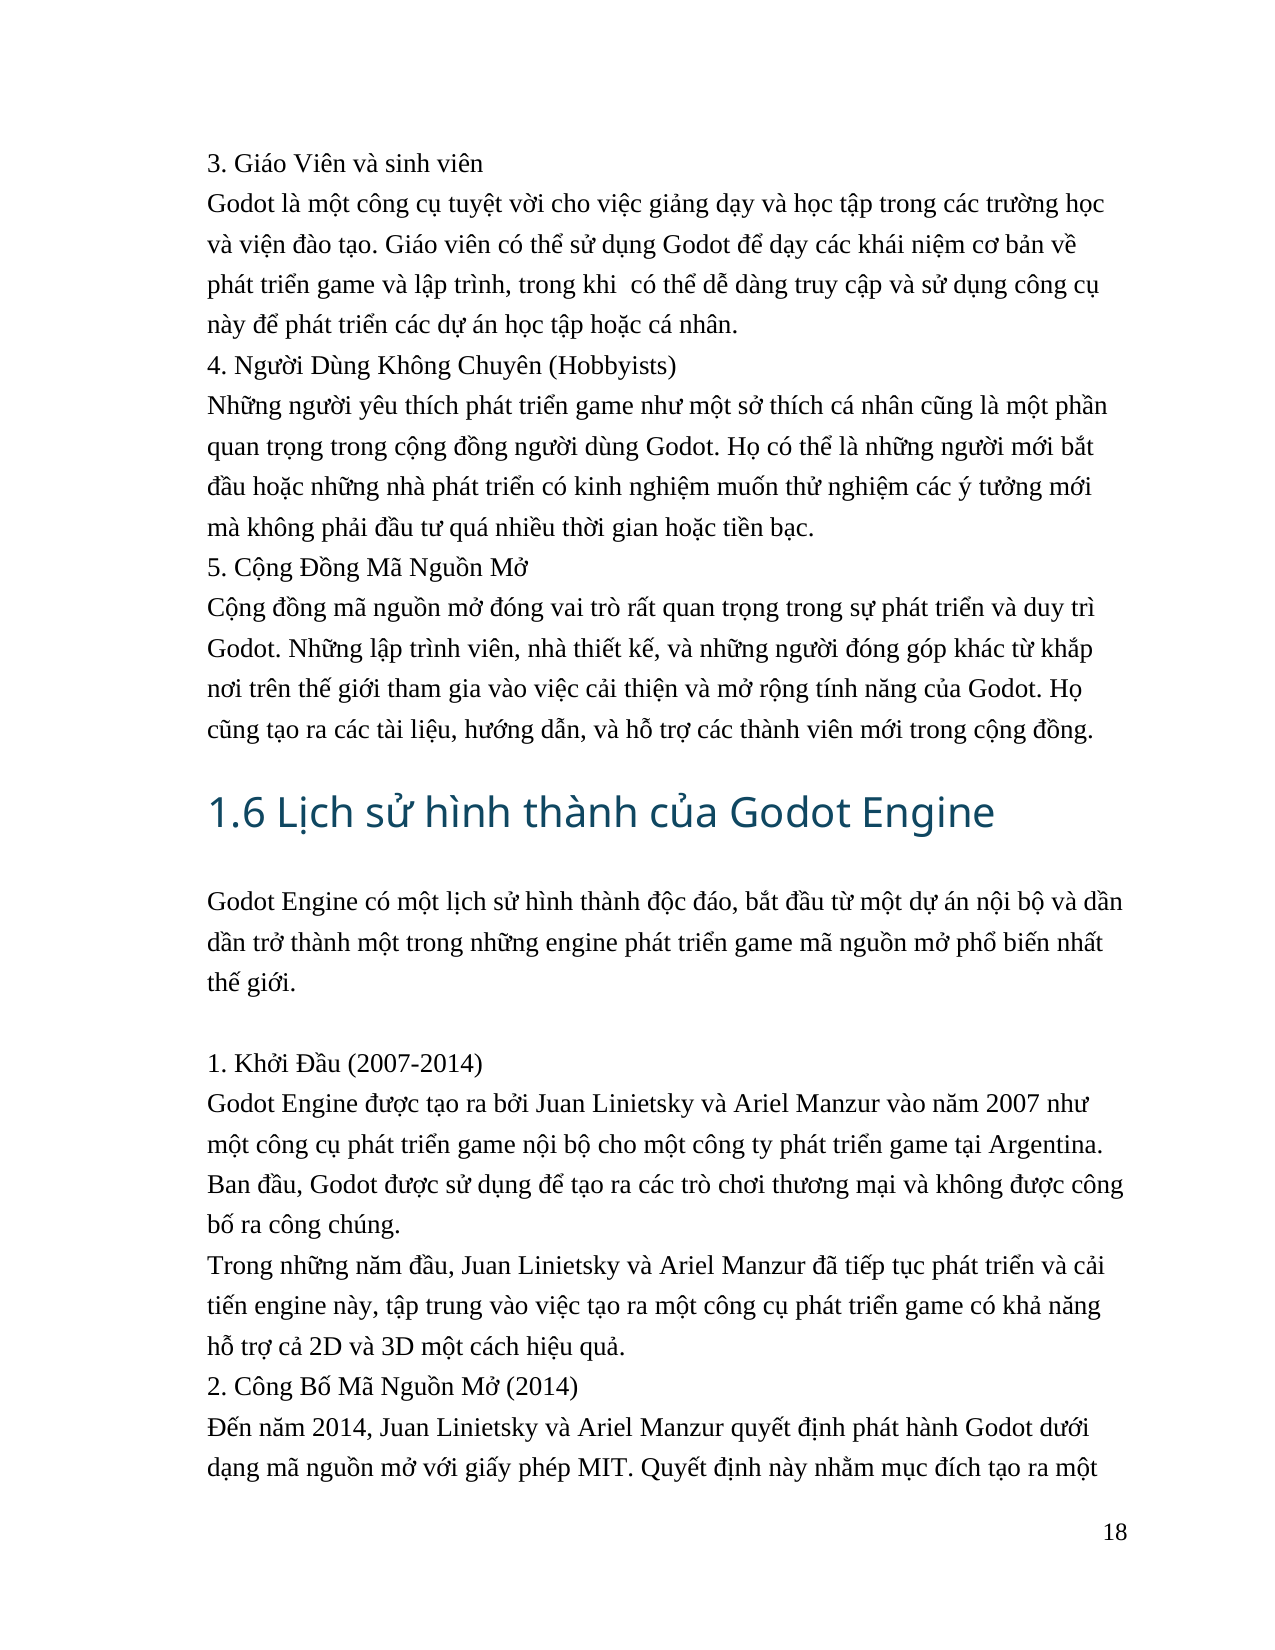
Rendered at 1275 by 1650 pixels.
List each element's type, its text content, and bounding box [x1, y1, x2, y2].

text 2. Công Bố Mã Nguồn Mở (2014) [207, 1370, 1127, 1401]
text Godot Engine được tạo ra bởi Juan Linietsky và Ariel Manzur vào năm 2007 như một công cụ phát triển game nội bộ cho một công ty phát triển game tại Argentina. Ban đầu, Godot được sử dụng để tạo ra các trò chơi thương mại và không được công bố ra công chúng. [207, 1087, 1127, 1240]
text Godot là một công cụ tuyệt vời cho việc giảng dạy và học tập trong các trường học và viện đào tạo. Giáo viên có thể sử dụng Godot để dạy các khái niệm cơ bản về phát triển game và lập trình, trong khi có thể dễ dàng truy cập và sử dụng công cụ này để phát triển các dự án học tập hoặc cá nhân. [207, 187, 1127, 340]
text Cộng đồng mã nguồn mở đóng vai trò rất quan trọng trong sự phát triển và duy trì Godot. Những lập trình viên, nhà thiết kế, và những người đóng góp khác từ khắp nơi trên thế giới tham gia vào việc cải thiện và mở rộng tính năng của Godot. Họ cũng tạo ra các tài liệu, hướng dẫn, và hỗ trợ các thành viên mới trong cộng đồng. [207, 592, 1127, 744]
text 5. Cộng Đồng Mã Nguồn Mở [207, 551, 1127, 582]
text Những người yêu thích phát triển game như một sở thích cá nhân cũng là một phần quan trọng trong cộng đồng người dùng Godot. Họ có thể là những người mới bắt đầu hoặc những nhà phát triển có kinh nghiệm muốn thử nghiệm các ý tưởng mới mà không phải đầu tư quá nhiều thời gian hoặc tiền bạc. [207, 389, 1127, 542]
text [207, 1411, 1127, 1482]
text Godot Engine có một lịch sử hình thành độc đáo, bắt đầu từ một dự án nội bộ và dần dần trở thành một trong những engine phát triển game mã nguồn mở phổ biến nhất thế giới. [207, 885, 1127, 997]
text 3. Giáo Viên và sinh viên [207, 147, 1127, 178]
subtitle 1.6 Lịch sử hình thành của Godot Engine [207, 782, 1127, 839]
text Trong những năm đầu, Juan Linietsky và Ariel Manzur đã tiếp tục phát triển và cải tiến engine này, tập trung vào việc tạo ra một công cụ phát triển game có khả năng hỗ trợ cả 2D và 3D một cách hiệu quả. [207, 1249, 1127, 1361]
text 1. Khởi Đầu (2007-2014) [207, 1047, 1127, 1078]
text 4. Người Dùng Không Chuyên (Hobbyists) [207, 349, 1127, 380]
